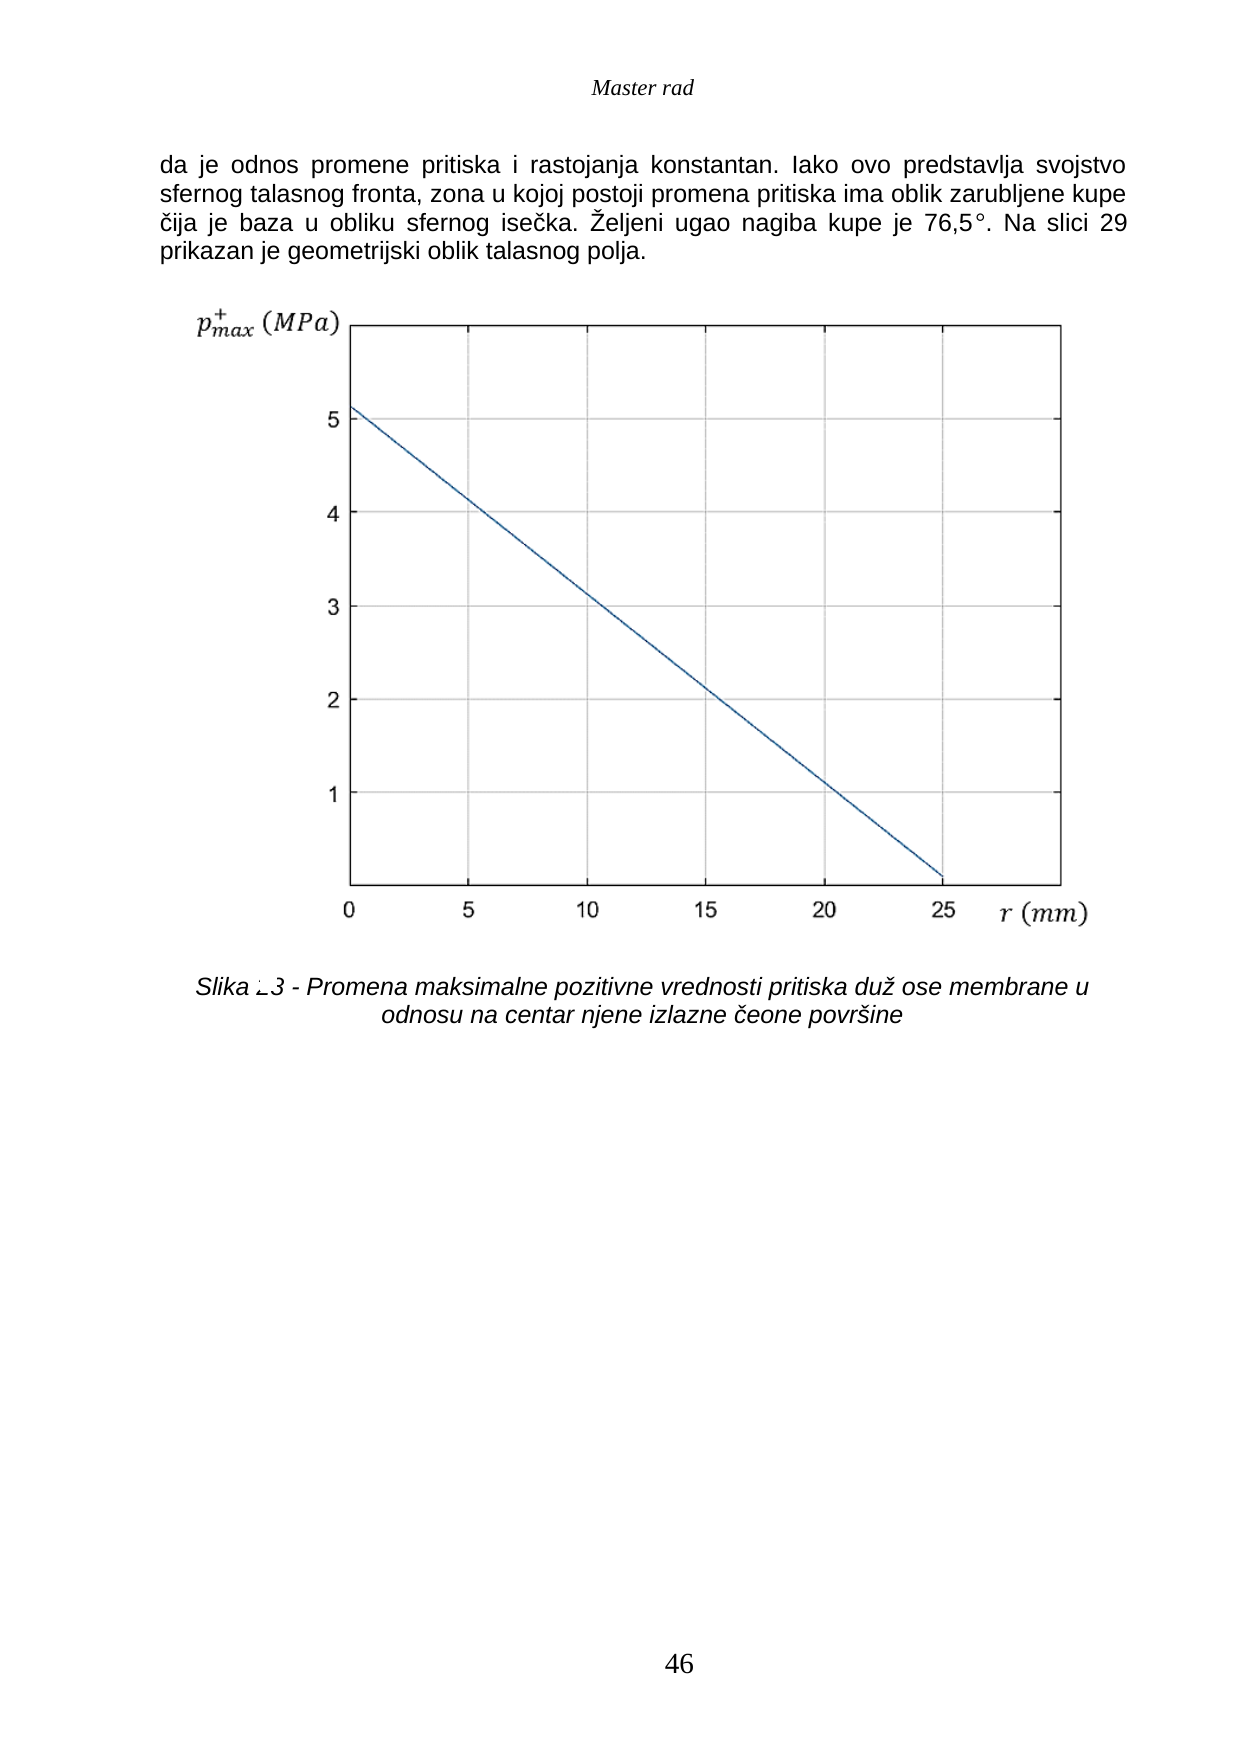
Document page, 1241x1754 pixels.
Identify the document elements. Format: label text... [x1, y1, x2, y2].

picture [196, 306, 1090, 930]
text Slika 28 - Promena maksimalne pozitivne vrednosti pritiska duž ose membrane u odnosu na centar njene izlazne čeone površine [159, 972, 1128, 1091]
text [159, 150, 1128, 265]
